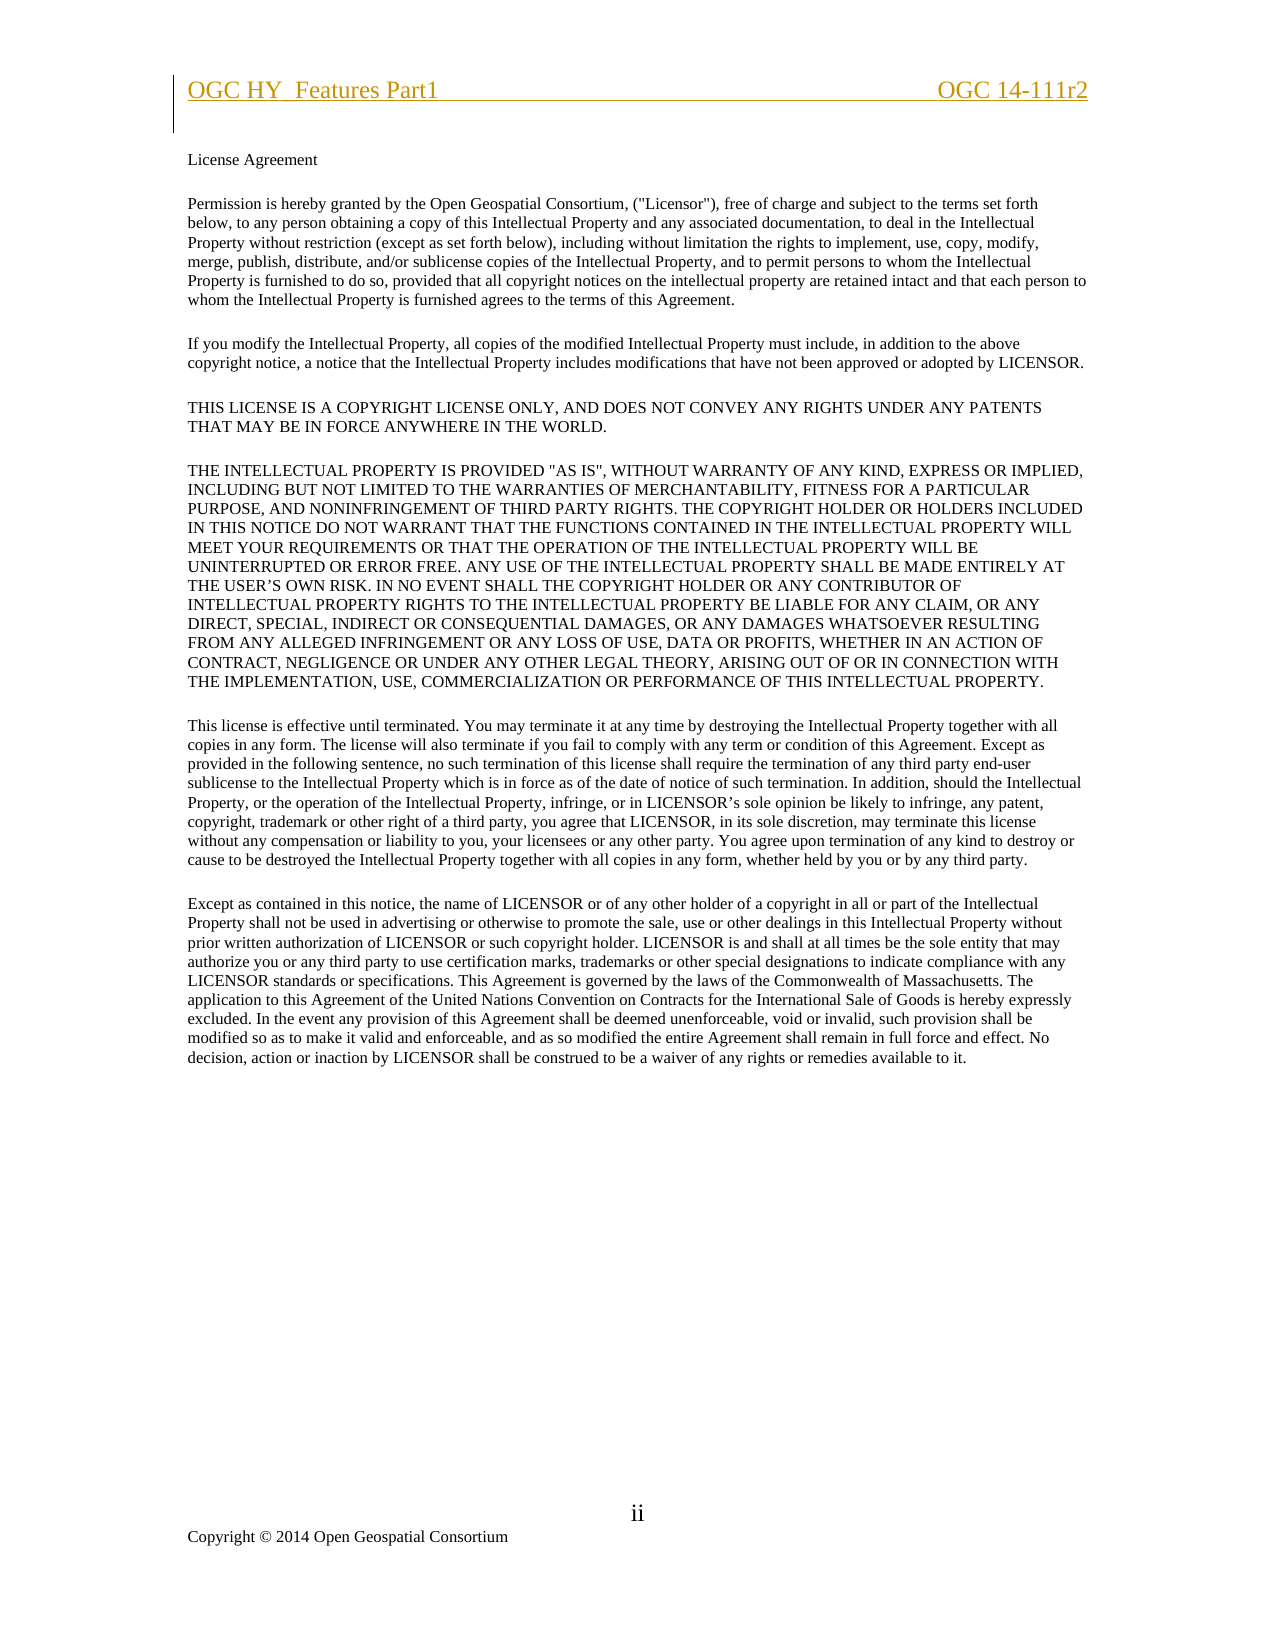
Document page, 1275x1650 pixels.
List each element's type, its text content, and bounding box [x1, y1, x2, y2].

text THIS LICENSE IS A COPYRIGHT LICENSE ONLY, AND DOES NOT CONVEY ANY RIGHTS UNDER ANY PATENTS THAT MAY BE IN FORCE ANYWHERE IN THE WORLD. [187, 397, 1087, 436]
text Except as contained in this notice, the name of LICENSOR or of any other holder of a copyright in all or part of the Intellectual Property shall not be used in advertising or otherwise to promote the sale, use or other dealings in this Intellectual Property without prior written authorization of LICENSOR or such copyright holder. LICENSOR is and shall at all times be the sole entity that may authorize you or any third party to use certification marks, trademarks or other special designations to indicate compliance with any LICENSOR standards or specifications. This Agreement is governed by the laws of the Commonwealth of Massachusetts. The application to this Agreement of the United Nations Convention on Contracts for the International Sale of Goods is hereby expressly excluded. In the event any provision of this Agreement shall be deemed unenforceable, void or invalid, such provision shall be modified so as to make it valid and enforceable, and as so modified the entire Agreement shall remain in full force and effect. No decision, action or inaction by LICENSOR shall be construed to be a waiver of any rights or remedies available to it. [187, 894, 1087, 1067]
text Permission is hereby granted by the Open Geospatial Consortium, ("Licensor"), free of charge and subject to the terms set forth below, to any person obtaining a copy of this Intellectual Property and any associated documentation, to deal in the Intellectual Property without restriction (except as set forth below), including without limitation the rights to implement, use, copy, modify, merge, publish, distribute, and/or sublicense copies of the Intellectual Property, and to permit persons to whom the Intellectual Property is furnished to do so, provided that all copyright notices on the intellectual property are retained intact and that each person to whom the Intellectual Property is furnished agrees to the terms of this Agreement. [187, 194, 1087, 309]
text This license is effective until terminated. You may terminate it at any time by destroying the Intellectual Property together with all copies in any form. The license will also terminate if you fail to comply with any term or condition of this Agreement. Except as provided in the following sentence, no such termination of this license shall require the termination of any third party end-user sublicense to the Intellectual Property which is in force as of the date of notice of such termination. In addition, should the Intellectual Property, or the operation of the Intellectual Property, infringe, or in LICENSOR’s sole opinion be likely to infringe, any patent, copyright, trademark or other right of a third party, you agree that LICENSOR, in its sole discretion, may terminate this license without any compensation or liability to you, your licensees or any other party. You agree upon termination of any kind to destroy or cause to be destroyed the Intellectual Property together with all copies in any form, whether held by you or by any third party. [187, 716, 1087, 869]
text THE INTELLECTUAL PROPERTY IS PROVIDED "AS IS", WITHOUT WARRANTY OF ANY KIND, EXPRESS OR IMPLIED, INCLUDING BUT NOT LIMITED TO THE WARRANTIES OF MERCHANTABILITY, FITNESS FOR A PARTICULAR PURPOSE, AND NONINFRINGEMENT OF THIRD PARTY RIGHTS. THE COPYRIGHT HOLDER OR HOLDERS INCLUDED IN THIS NOTICE DO NOT WARRANT THAT THE FUNCTIONS CONTAINED IN THE INTELLECTUAL PROPERTY WILL MEET YOUR REQUIREMENTS OR THAT THE OPERATION OF THE INTELLECTUAL PROPERTY WILL BE UNINTERRUPTED OR ERROR FREE. ANY USE OF THE INTELLECTUAL PROPERTY SHALL BE MADE ENTIRELY AT THE USER’S OWN RISK. IN NO EVENT SHALL THE COPYRIGHT HOLDER OR ANY CONTRIBUTOR OF INTELLECTUAL PROPERTY RIGHTS TO THE INTELLECTUAL PROPERTY BE LIABLE FOR ANY CLAIM, OR ANY DIRECT, SPECIAL, INDIRECT OR CONSEQUENTIAL DAMAGES, OR ANY DAMAGES WHATSOEVER RESULTING FROM ANY ALLEGED INFRINGEMENT OR ANY LOSS OF USE, DATA OR PROFITS, WHETHER IN AN ACTION OF CONTRACT, NEGLIGENCE OR UNDER ANY OTHER LEGAL THEORY, ARISING OUT OF OR IN CONNECTION WITH THE IMPLEMENTATION, USE, COMMERCIALIZATION OR PERFORMANCE OF THIS INTELLECTUAL PROPERTY. [187, 461, 1087, 691]
text If you modify the Intellectual Property, all copies of the modified Intellectual Property must include, in addition to the above copyright notice, a notice that the Intellectual Property includes modifications that have not been approved or adopted by LICENSOR. [187, 334, 1087, 372]
text License Agreement [187, 150, 1087, 169]
